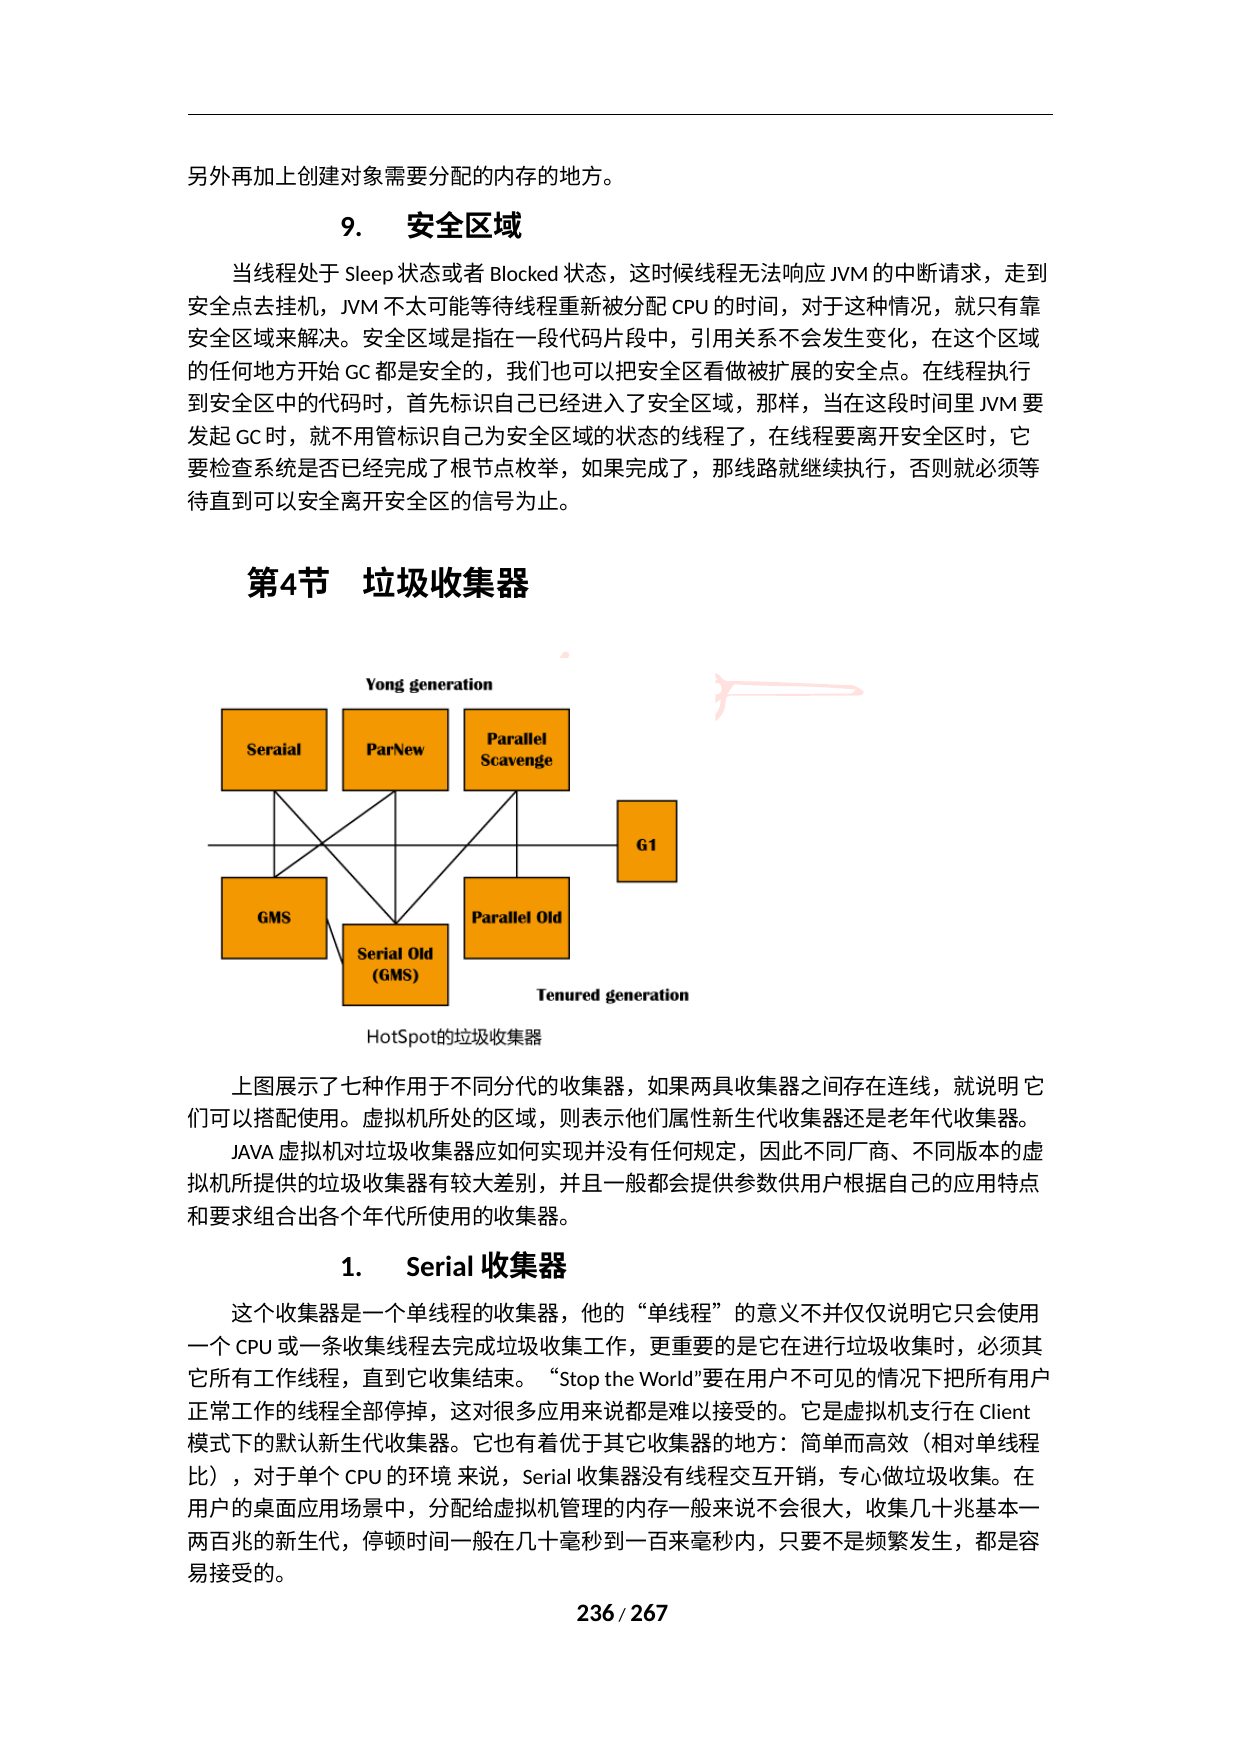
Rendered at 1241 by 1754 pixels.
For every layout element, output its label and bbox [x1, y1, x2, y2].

picture [187, 658, 716, 1057]
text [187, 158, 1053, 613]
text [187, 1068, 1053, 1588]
